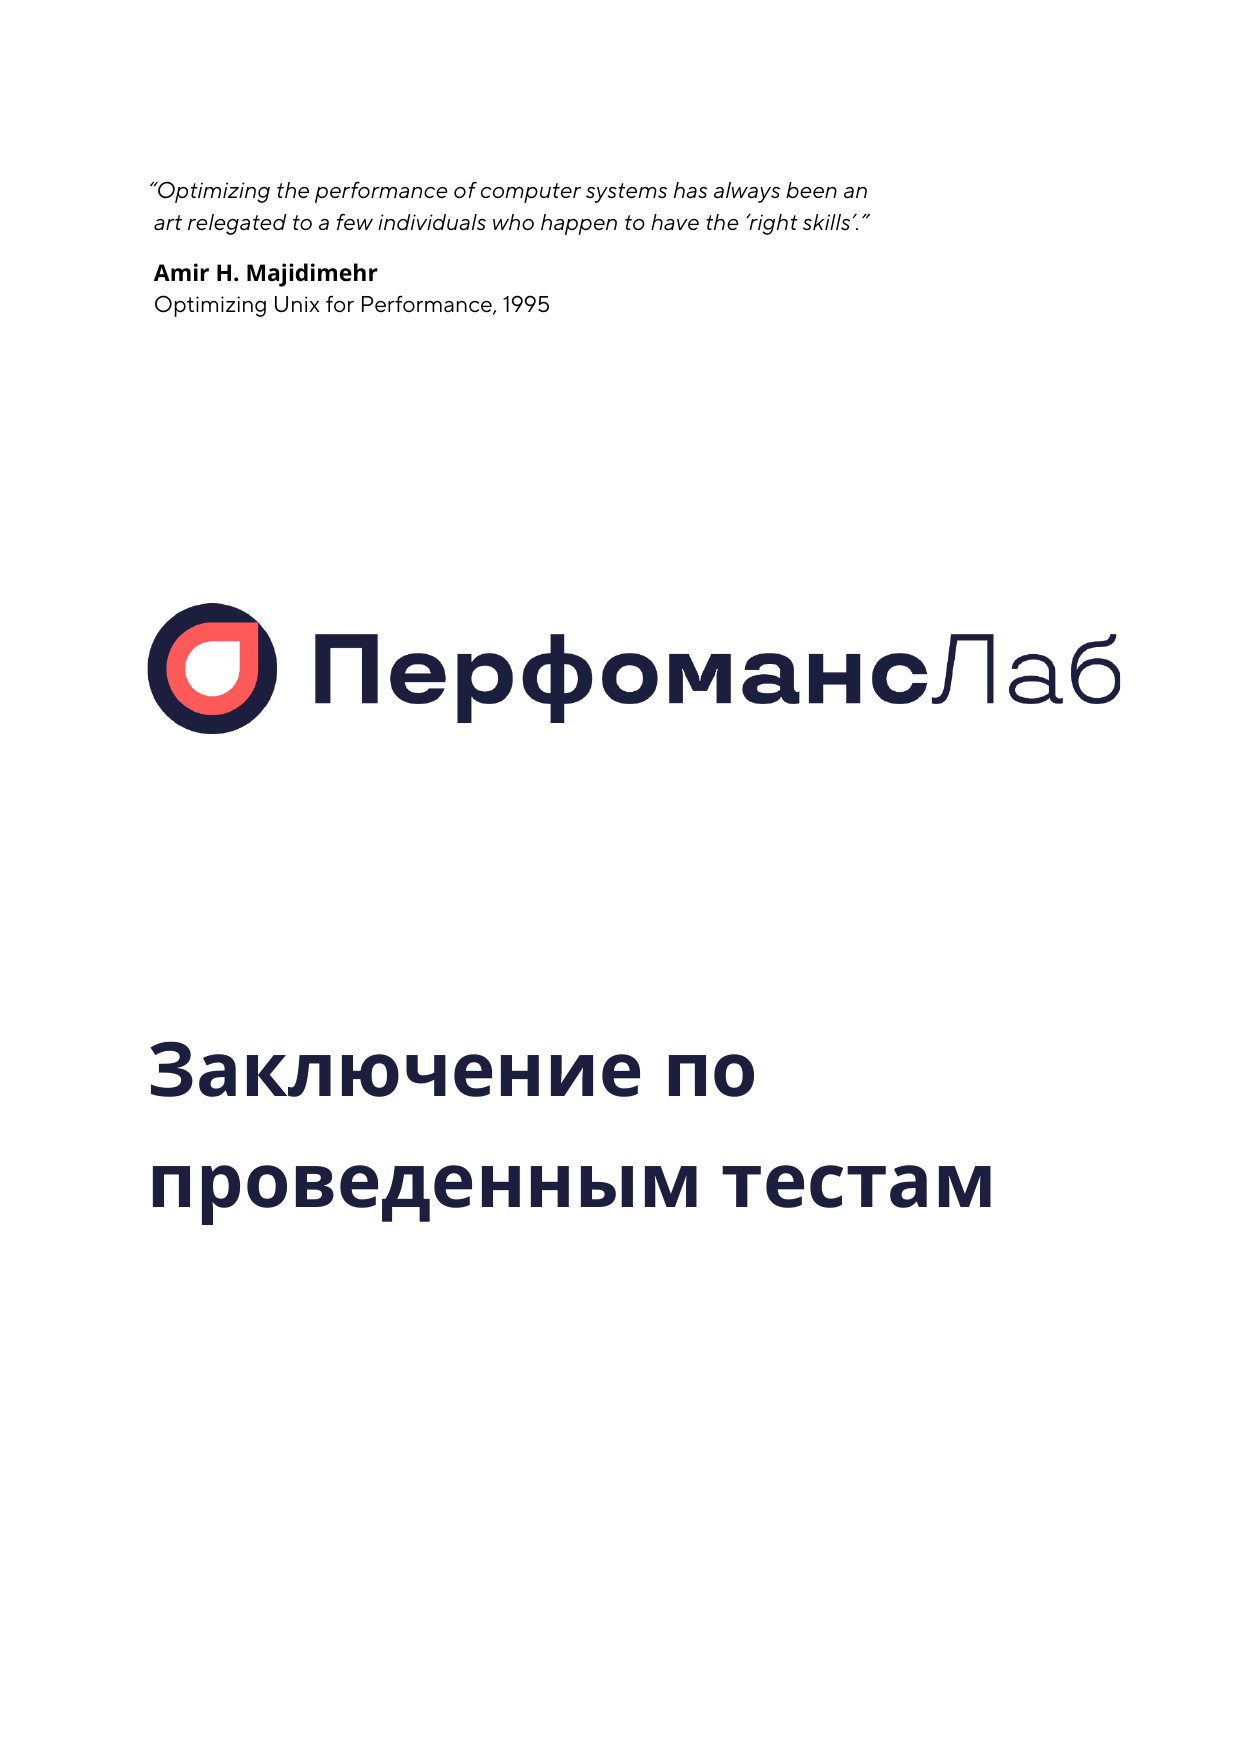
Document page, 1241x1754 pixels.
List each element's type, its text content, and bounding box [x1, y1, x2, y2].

text Amir H. Majidimehr Optimizing Unix for Performance, 1995 [148, 257, 1092, 320]
text Заключение по проведенным тестам [148, 1017, 1092, 1229]
picture [147, 603, 1121, 734]
text “Optimizing the performance of computer systems has always been an art relegated to a few individuals who happen to have the ‘right skills’.” [148, 177, 901, 238]
